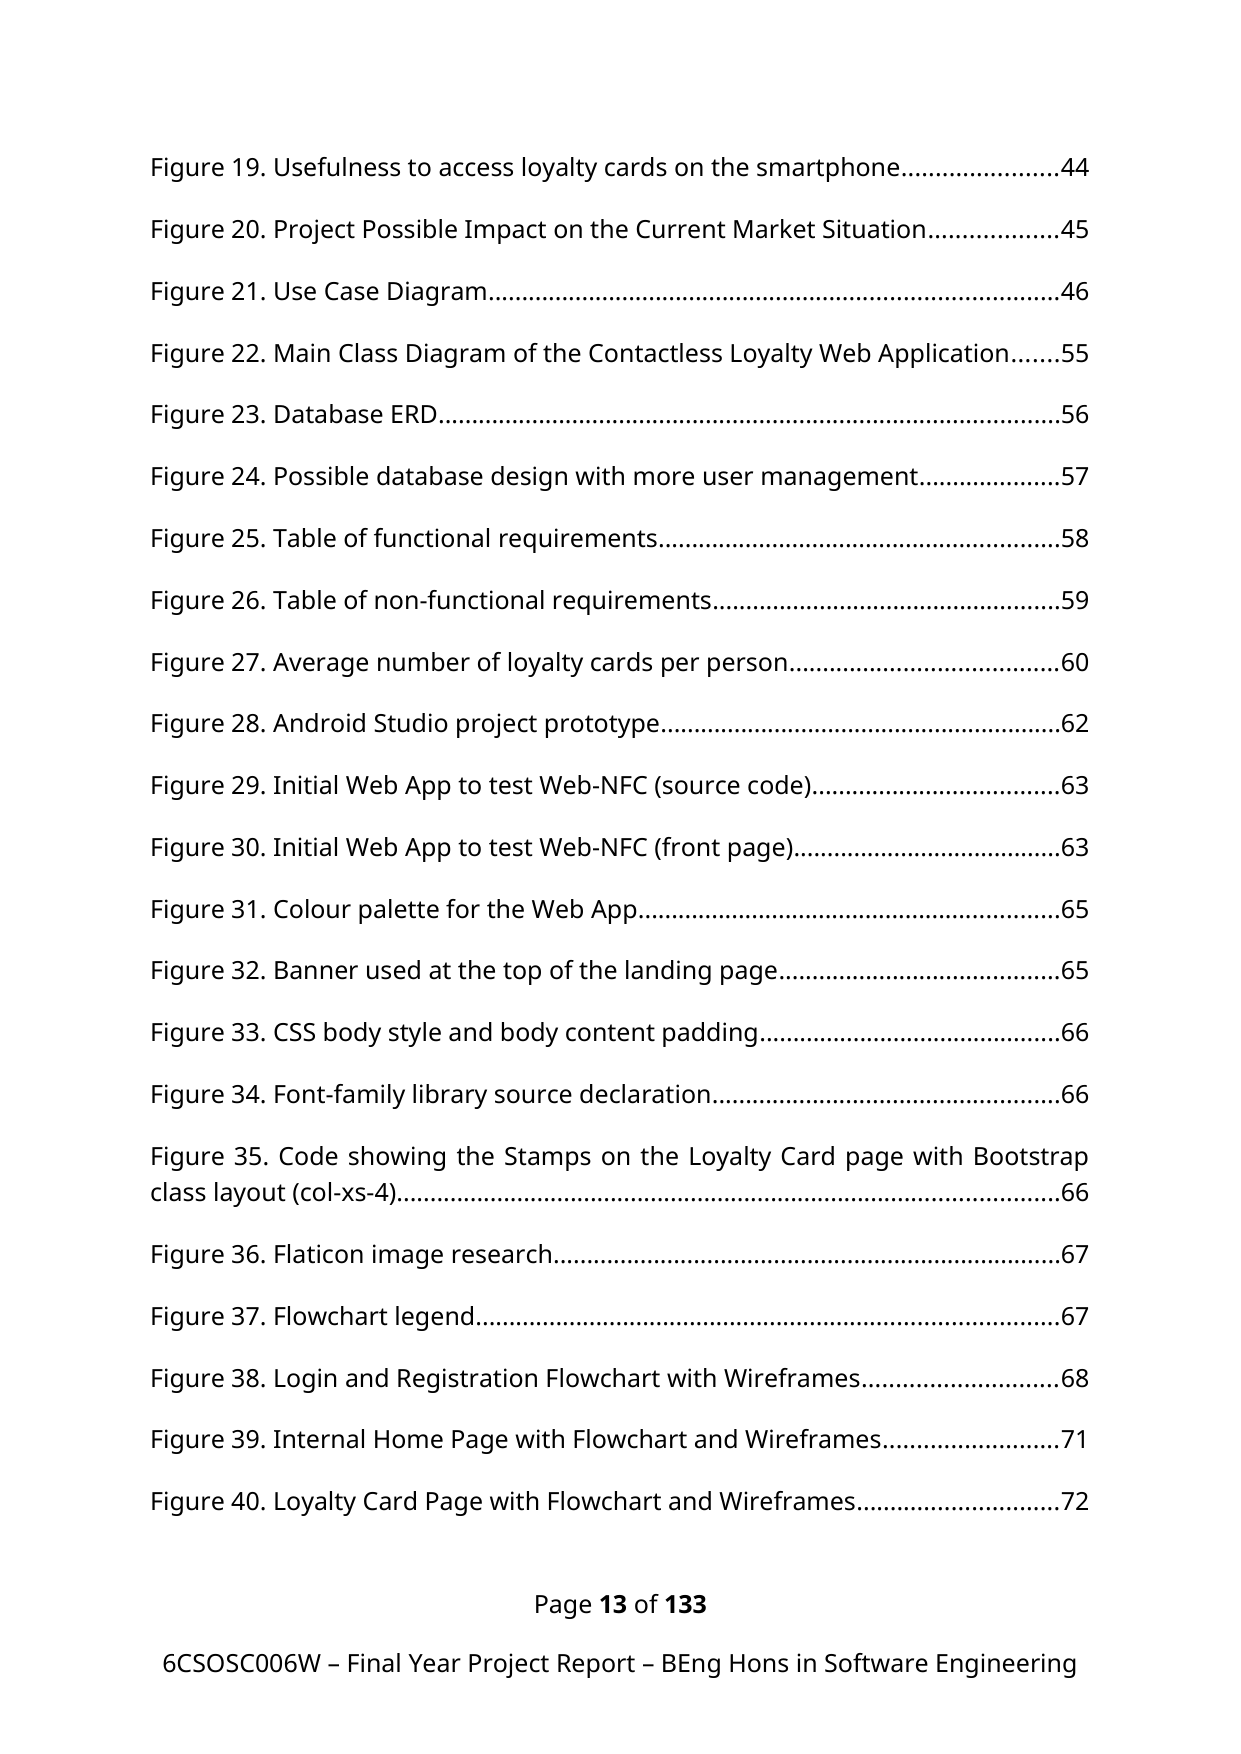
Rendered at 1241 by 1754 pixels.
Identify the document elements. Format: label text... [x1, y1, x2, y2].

text Figure 37. Flowchart legend 67 [150, 1299, 1090, 1333]
text Figure 25. Table of functional requirements 58 [150, 521, 1090, 555]
text Figure 28. Android Studio project prototype 62 [150, 706, 1090, 740]
text Figure 20. Project Possible Impact on the Current Market Situation 45 [150, 212, 1090, 246]
text Figure 40. Loyalty Card Page with Flowchart and Wireframes 72 [150, 1484, 1090, 1518]
text Figure 23. Database ERD 56 [150, 397, 1090, 431]
text Figure 29. Initial Web App to test Web-NFC (source code) 63 [150, 768, 1090, 802]
text Figure 39. Internal Home Page with Flowchart and Wireframes 71 [150, 1422, 1090, 1456]
text Figure 21. Use Case Diagram 46 [150, 273, 1090, 308]
text Figure 19. Usefulness to access loyalty cards on the smartphone 44 [150, 150, 1090, 184]
text Figure 34. Font-family library source declaration 66 [150, 1077, 1090, 1111]
text Figure 24. Possible database design with more user management 57 [150, 459, 1090, 493]
text Figure 32. Banner used at the top of the landing page 65 [150, 953, 1090, 987]
text Figure 22. Main Class Diagram of the Contactless Loyalty Web Application 55 [150, 335, 1090, 369]
text Figure 36. Flaticon image research 67 [150, 1237, 1090, 1271]
text Figure 26. Table of non-functional requirements 59 [150, 582, 1090, 616]
text Figure 38. Login and Registration Flowchart with Wireframes 68 [150, 1360, 1090, 1394]
text Figure 30. Initial Web App to test Web-NFC (front page) 63 [150, 829, 1090, 863]
text Figure 33. CSS body style and body content padding 66 [150, 1015, 1090, 1049]
text Figure 27. Average number of loyalty cards per person 60 [150, 644, 1090, 678]
text Figure 31. Colour palette for the Web App 65 [150, 891, 1090, 925]
text Figure 35. Code showing the Stamps on the Loyalty Card page with Bootstrap class layout (col-xs-4) 66 [150, 1138, 1090, 1209]
